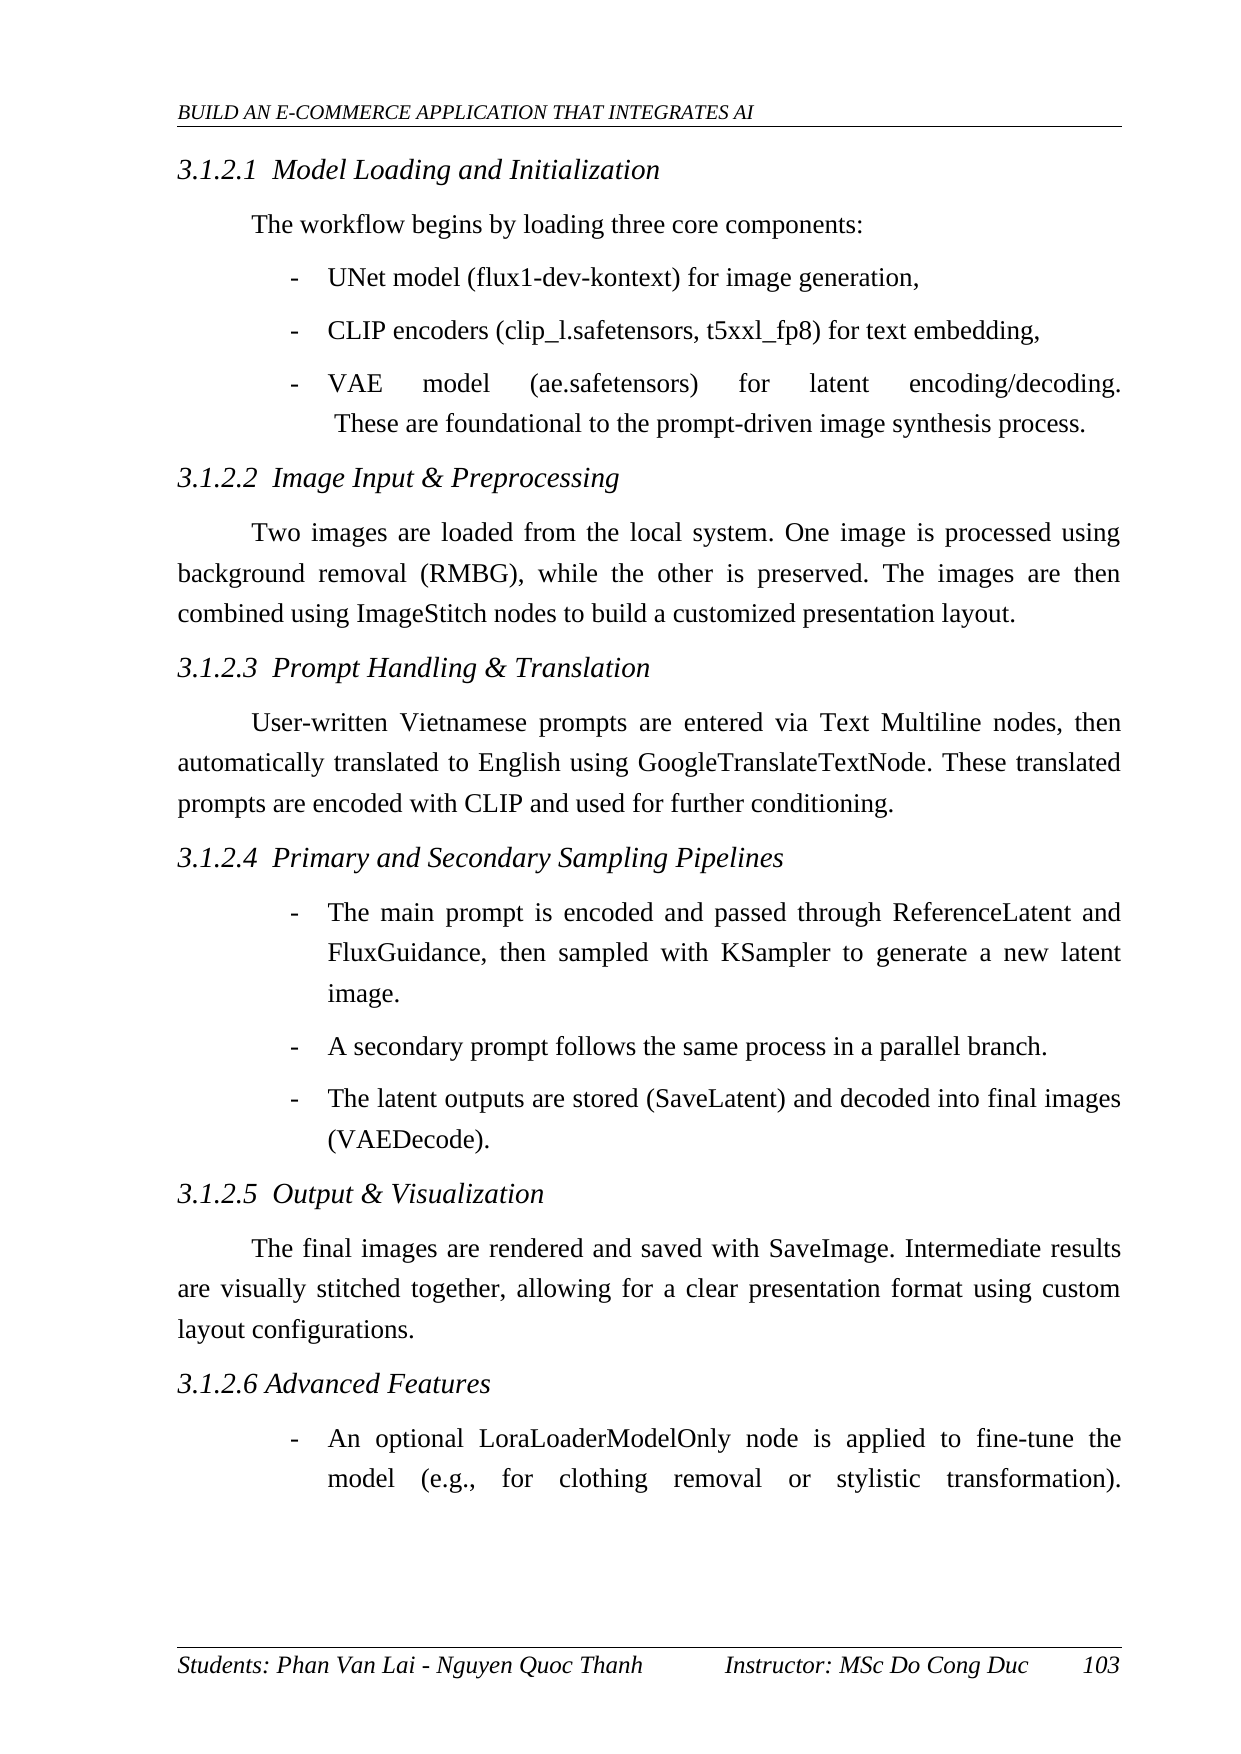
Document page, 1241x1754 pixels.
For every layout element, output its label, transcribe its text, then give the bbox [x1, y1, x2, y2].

text The final images are rendered and saved with SaveImage. Intermediate results are visually stitched together, allowing for a clear presentation format using custom layout configurations. [177, 1232, 1122, 1344]
list The latent outputs are stored (SaveLatent) and decoded into final images (VAEDecode). [290, 1083, 1122, 1154]
text The workflow begins by loading three core components: [177, 208, 1122, 239]
list A secondary prompt follows the same process in a parallel branch. [290, 1030, 1122, 1061]
list UNet model (flux1-dev-kontext) for image generation, [290, 261, 1122, 292]
list The main prompt is encoded and passed through ReferenceLatent and FluxGuidance, then sampled with KSampler to generate a new latent image. [290, 896, 1122, 1008]
subtitle Output & Visualization [177, 1176, 1122, 1209]
list An optional LoraLoaderModelOnly node is applied to fine-tune the model (e.g., for clothing removal or stylistic transformation). [290, 1422, 1122, 1537]
subtitle Model Loading and Initialization [177, 152, 1122, 186]
list VAE model (ae.safetensors) for latent encoding/decoding. These are foundational to the prompt-driven image synthesis process. [290, 367, 1122, 438]
subtitle Prompt Handling & Translation [177, 650, 1122, 684]
text Two images are loaded from the local system. One image is processed using background removal (RMBG), while the other is preserved. The images are then combined using ImageStitch nodes to build a customized presentation layout. [177, 516, 1122, 628]
subtitle Primary and Secondary Sampling Pipelines [177, 840, 1122, 873]
list CLIP encoders (clip_l.safetensors, t5xxl_fp8) for text embedding, [290, 314, 1122, 345]
subtitle Advanced Features [177, 1366, 1122, 1399]
subtitle Image Input & Preprocessing [177, 460, 1122, 494]
text User-written Vietnamese prompts are entered via Text Multiline nodes, then automatically translated to English using GoogleTranslateTextNode. These translated prompts are encoded with CLIP and used for further conditioning. [177, 706, 1122, 818]
